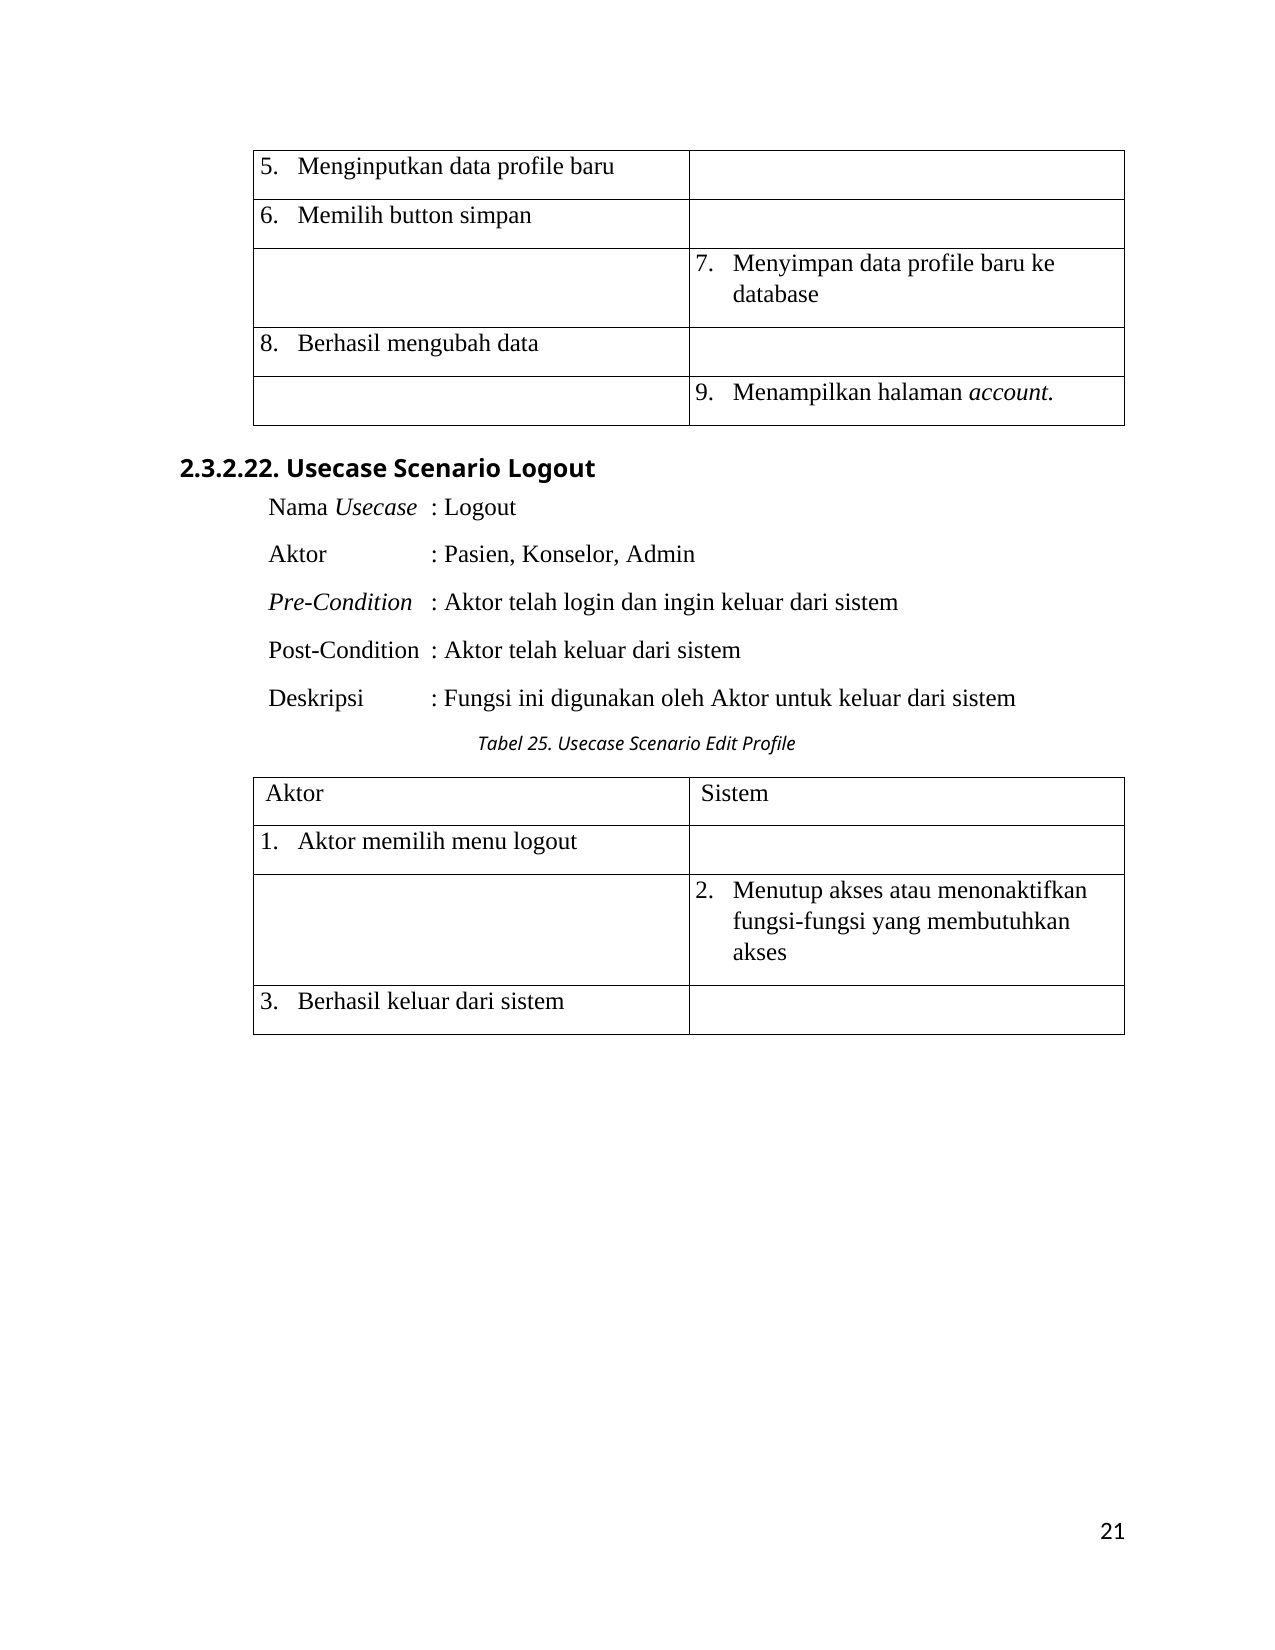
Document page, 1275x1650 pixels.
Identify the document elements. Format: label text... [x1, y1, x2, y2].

table_header Sistem [690, 778, 1124, 825]
text Tabel 25. Usecase Scenario Edit Profile [150, 730, 1125, 756]
text Pre-Condition : Aktor telah login dan ingin keluar dari sistem [268, 587, 1125, 616]
text Aktor : Pasien, Konselor, Admin [268, 539, 1125, 568]
text Deskripsi : Fungsi ini digunakan oleh Aktor untuk keluar dari sistem [268, 683, 1125, 711]
table_cell [690, 986, 1124, 1034]
table_cell Menutup akses atau menonaktifkan fungsi-fungsi yang membutuhkan akses [690, 875, 1124, 985]
table_cell Menginputkan data profile baru [254, 151, 689, 199]
text Post-Condition : Aktor telah keluar dari sistem [268, 635, 1125, 664]
table_cell [690, 200, 1124, 247]
table_cell Memilih button simpan [254, 200, 689, 247]
table_cell [254, 875, 689, 985]
table_header Aktor [254, 778, 689, 825]
table_cell Menyimpan data profile baru ke database [690, 249, 1124, 327]
table_cell [690, 328, 1124, 376]
table_cell [690, 826, 1124, 874]
table_cell [254, 377, 689, 425]
text Nama Usecase : Logout [268, 492, 1125, 521]
subtitle 2.3.2.22. Usecase Scenario Logout [179, 451, 1125, 485]
table_cell Berhasil keluar dari sistem [254, 986, 689, 1034]
table_cell Berhasil mengubah data [254, 328, 689, 376]
table_cell Menampilkan halaman account. [690, 377, 1124, 425]
table_cell [254, 249, 689, 327]
table_cell Aktor memilih menu logout [254, 826, 689, 874]
table_cell [690, 151, 1124, 199]
